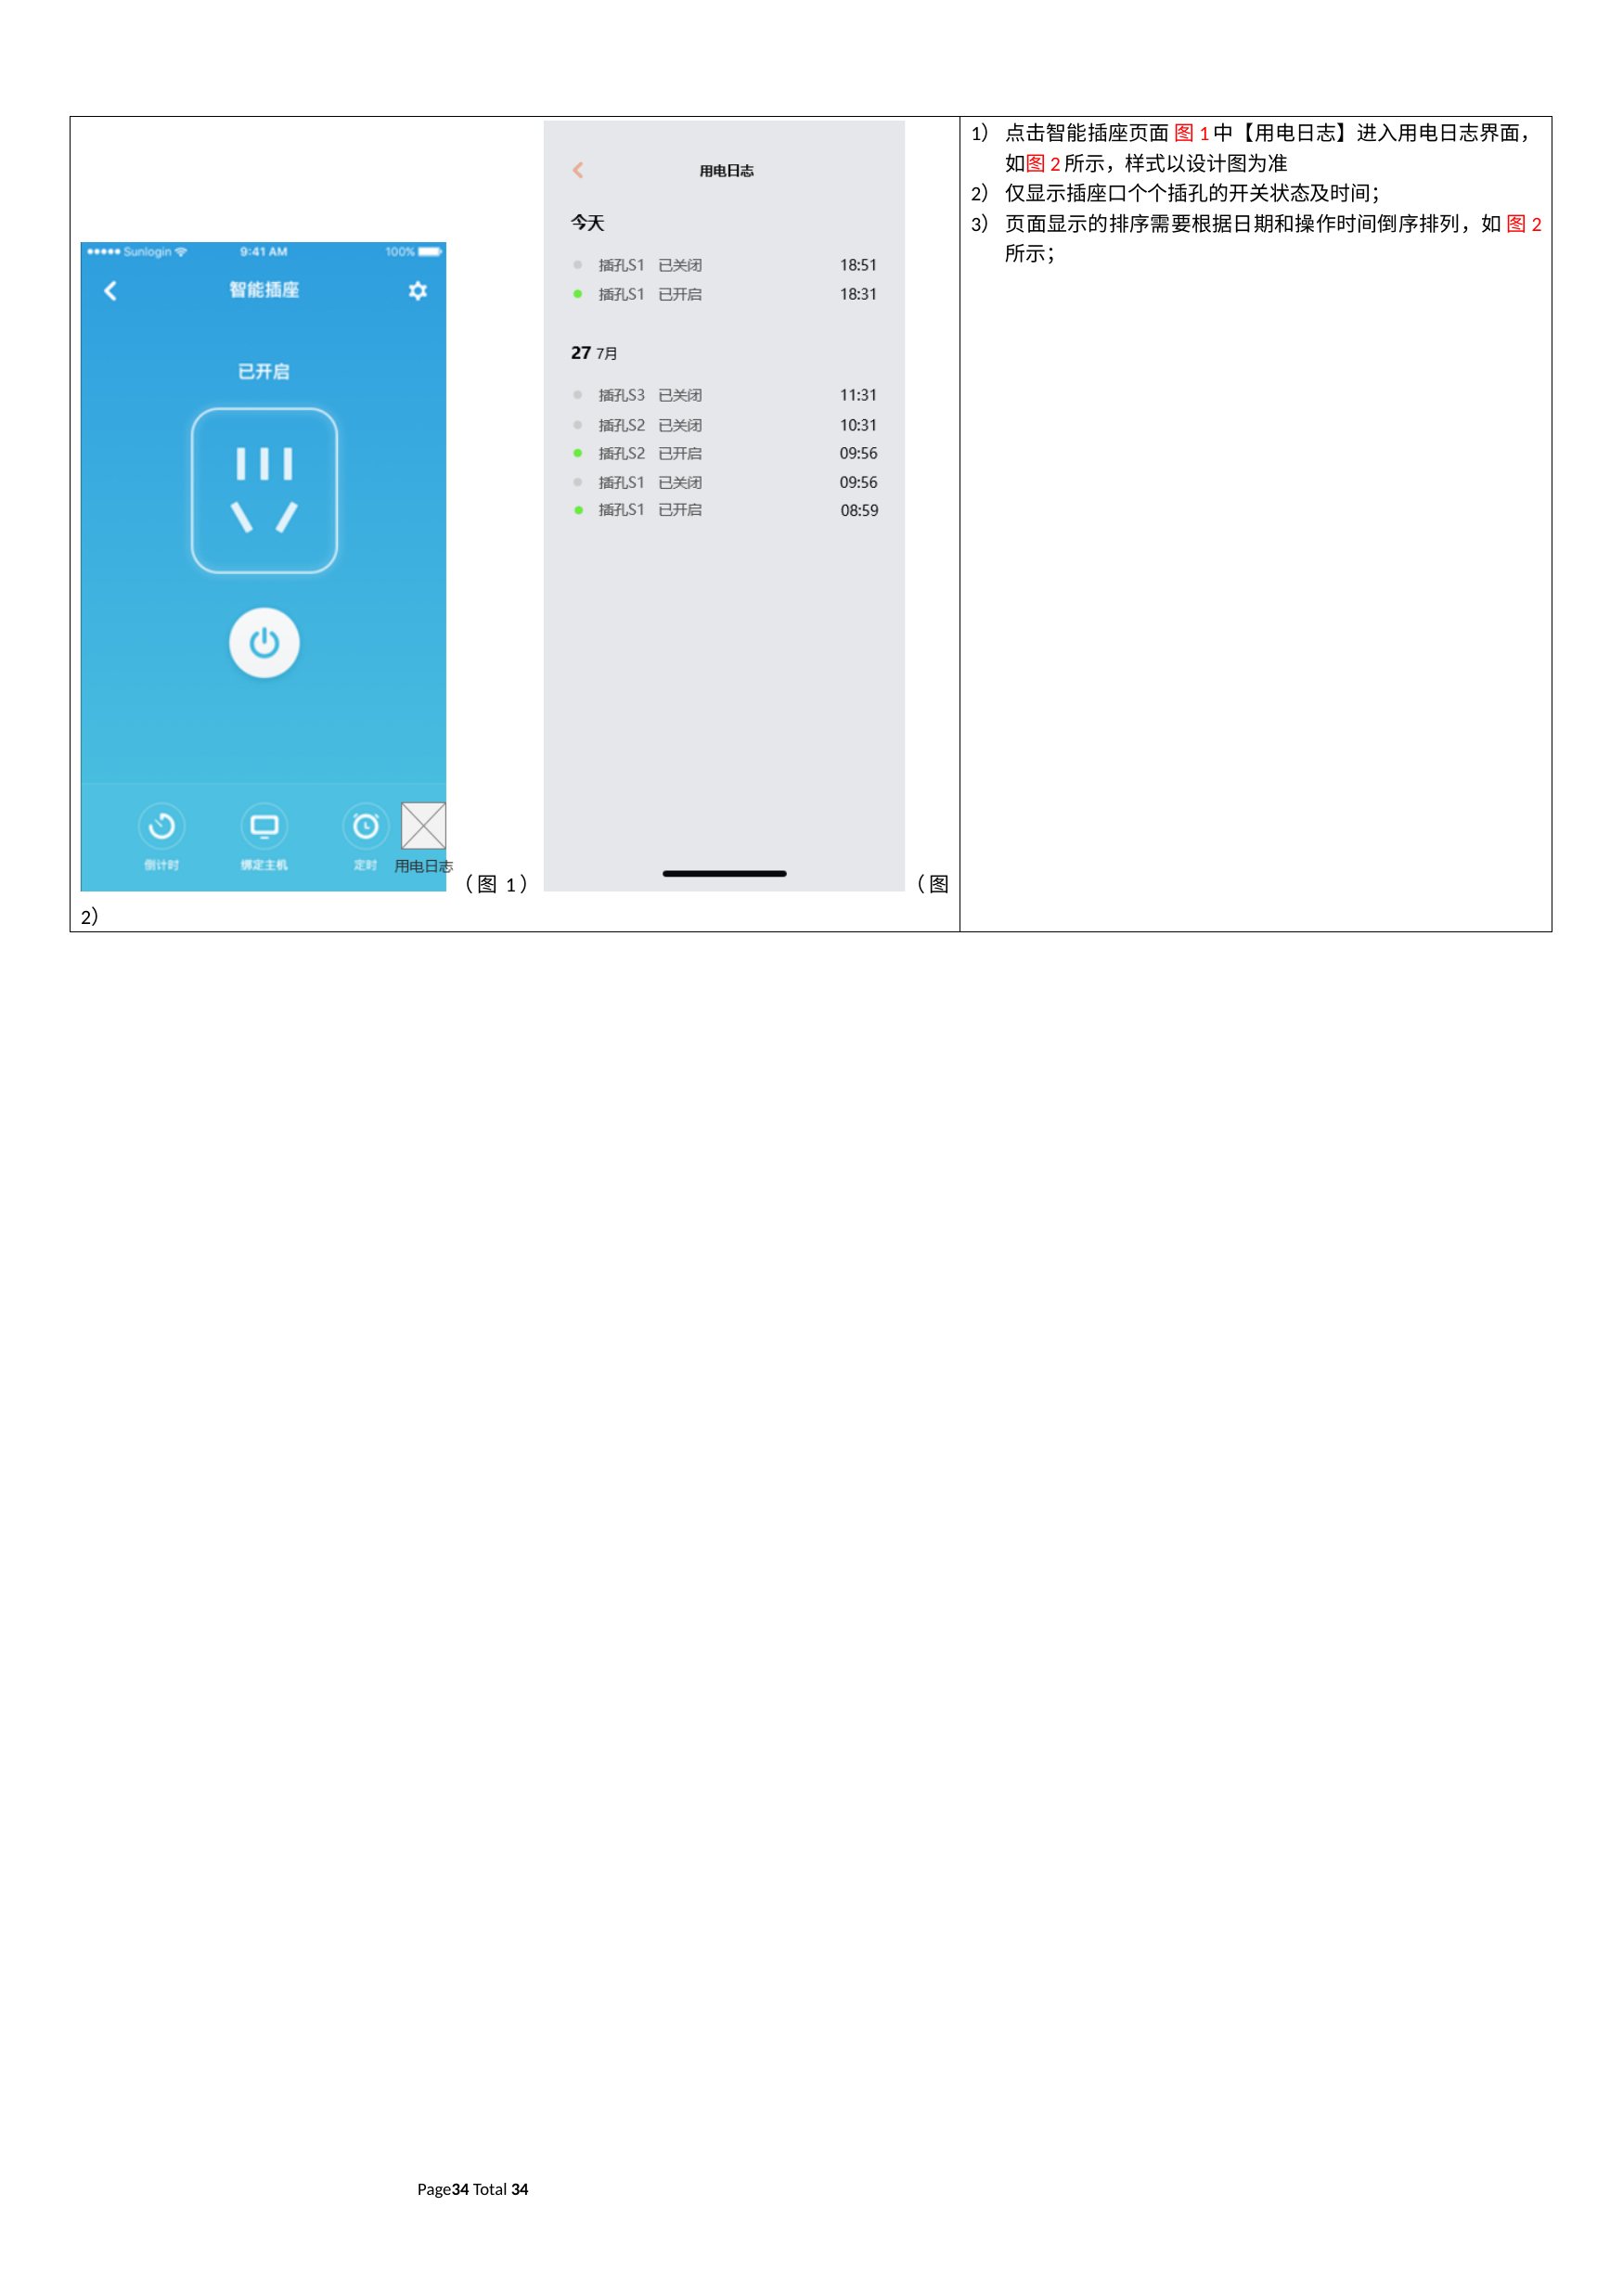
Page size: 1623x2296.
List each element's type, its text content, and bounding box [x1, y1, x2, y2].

table_cell 点击智能插座页面 图1中【用电日志】进入用电日志界面，如图2所示，样式以设计图为准 仅显示插座口个个插孔的开关状态及时间； 页面显示的排序需要根据日期和操作时间倒序排列，如 图2所示； [960, 117, 1552, 930]
picture [80, 242, 454, 891]
picture [543, 121, 906, 891]
table_cell （图1）（图2） [71, 117, 960, 930]
